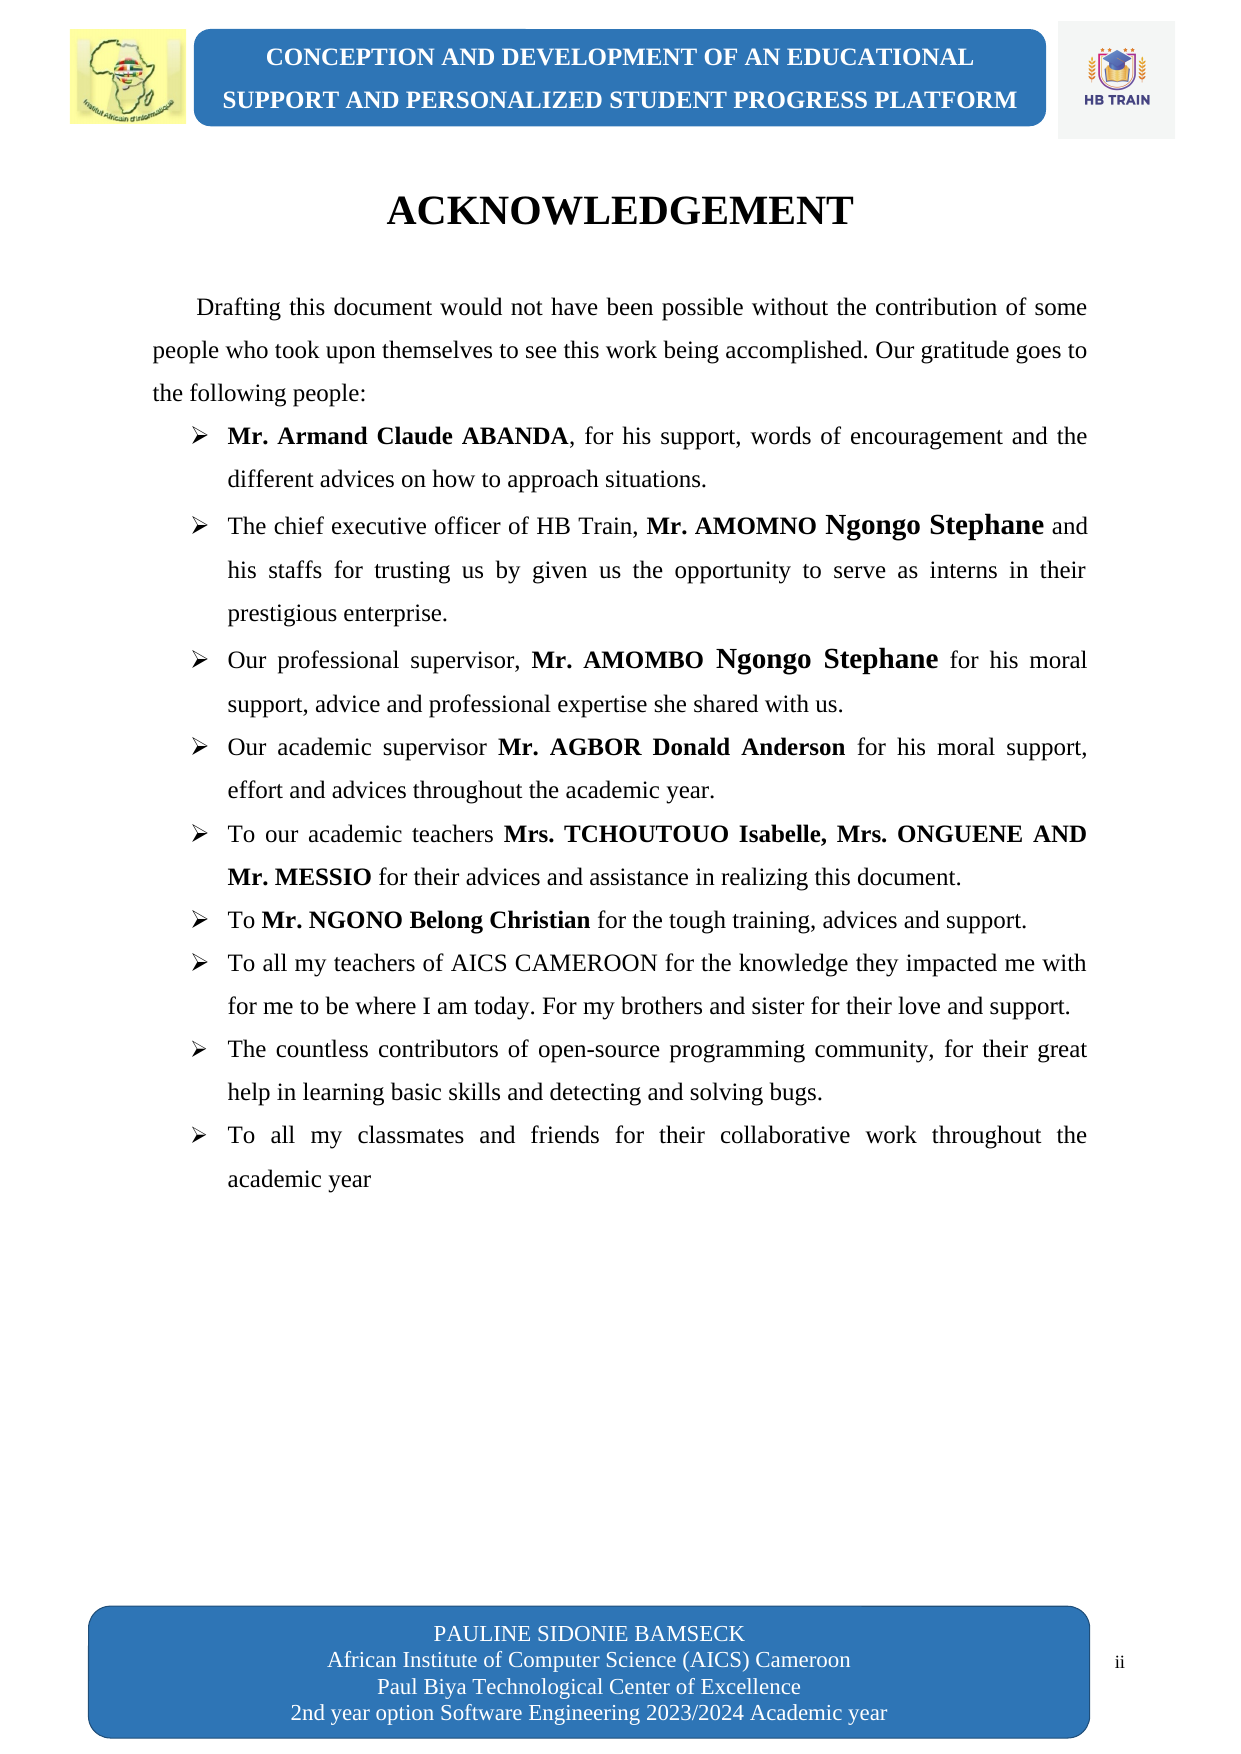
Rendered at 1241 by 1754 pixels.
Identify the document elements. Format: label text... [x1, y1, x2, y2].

list The countless contributors of open-source programming community, for their great help in learning basic skills and detecting and solving bugs. [190, 1034, 1088, 1106]
picture [1058, 21, 1176, 139]
list Our professional supervisor, Mr. AMOMBO Ngongo Stephane for his moral support, advice and professional expertise she shared with us. [190, 641, 1088, 718]
list Mr. Armand Claude ABANDA, for his support, words of encouragement and the different advices on how to approach situations. [190, 421, 1088, 493]
list To all my teachers of AICS CAMEROON for the knowledge they impacted me with for me to be where I am today. For my brothers and sister for their love and support. [190, 948, 1088, 1020]
list To all my classmates and friends for their collaborative work throughout the academic year [190, 1121, 1088, 1192]
subtitle ACKNOWLEDGEMENT [152, 185, 1088, 233]
picture [69, 29, 187, 124]
list The chief executive officer of HB Train, Mr. AMOMNO Ngongo Stephane and his staffs for trusting us by given us the opportunity to serve as interns in their prestigious enterprise. [190, 507, 1088, 627]
list To our academic teachers Mrs. TCHOUTOUO Isabelle, Mrs. ONGUENE AND Mr. MESSIO for their advices and assistance in realizing this document. [190, 819, 1088, 891]
list Our academic supervisor Mr. AGBOR Donald Anderson for his moral support, effort and advices throughout the academic year. [190, 732, 1088, 804]
list To Mr. NGONO Belong Christian for the tough training, advices and support. [190, 905, 1088, 934]
text Drafting this document would not have been possible without the contribution of some people who took upon themselves to see this work being accomplished. Our gratitude goes to the following people: [152, 292, 1088, 407]
